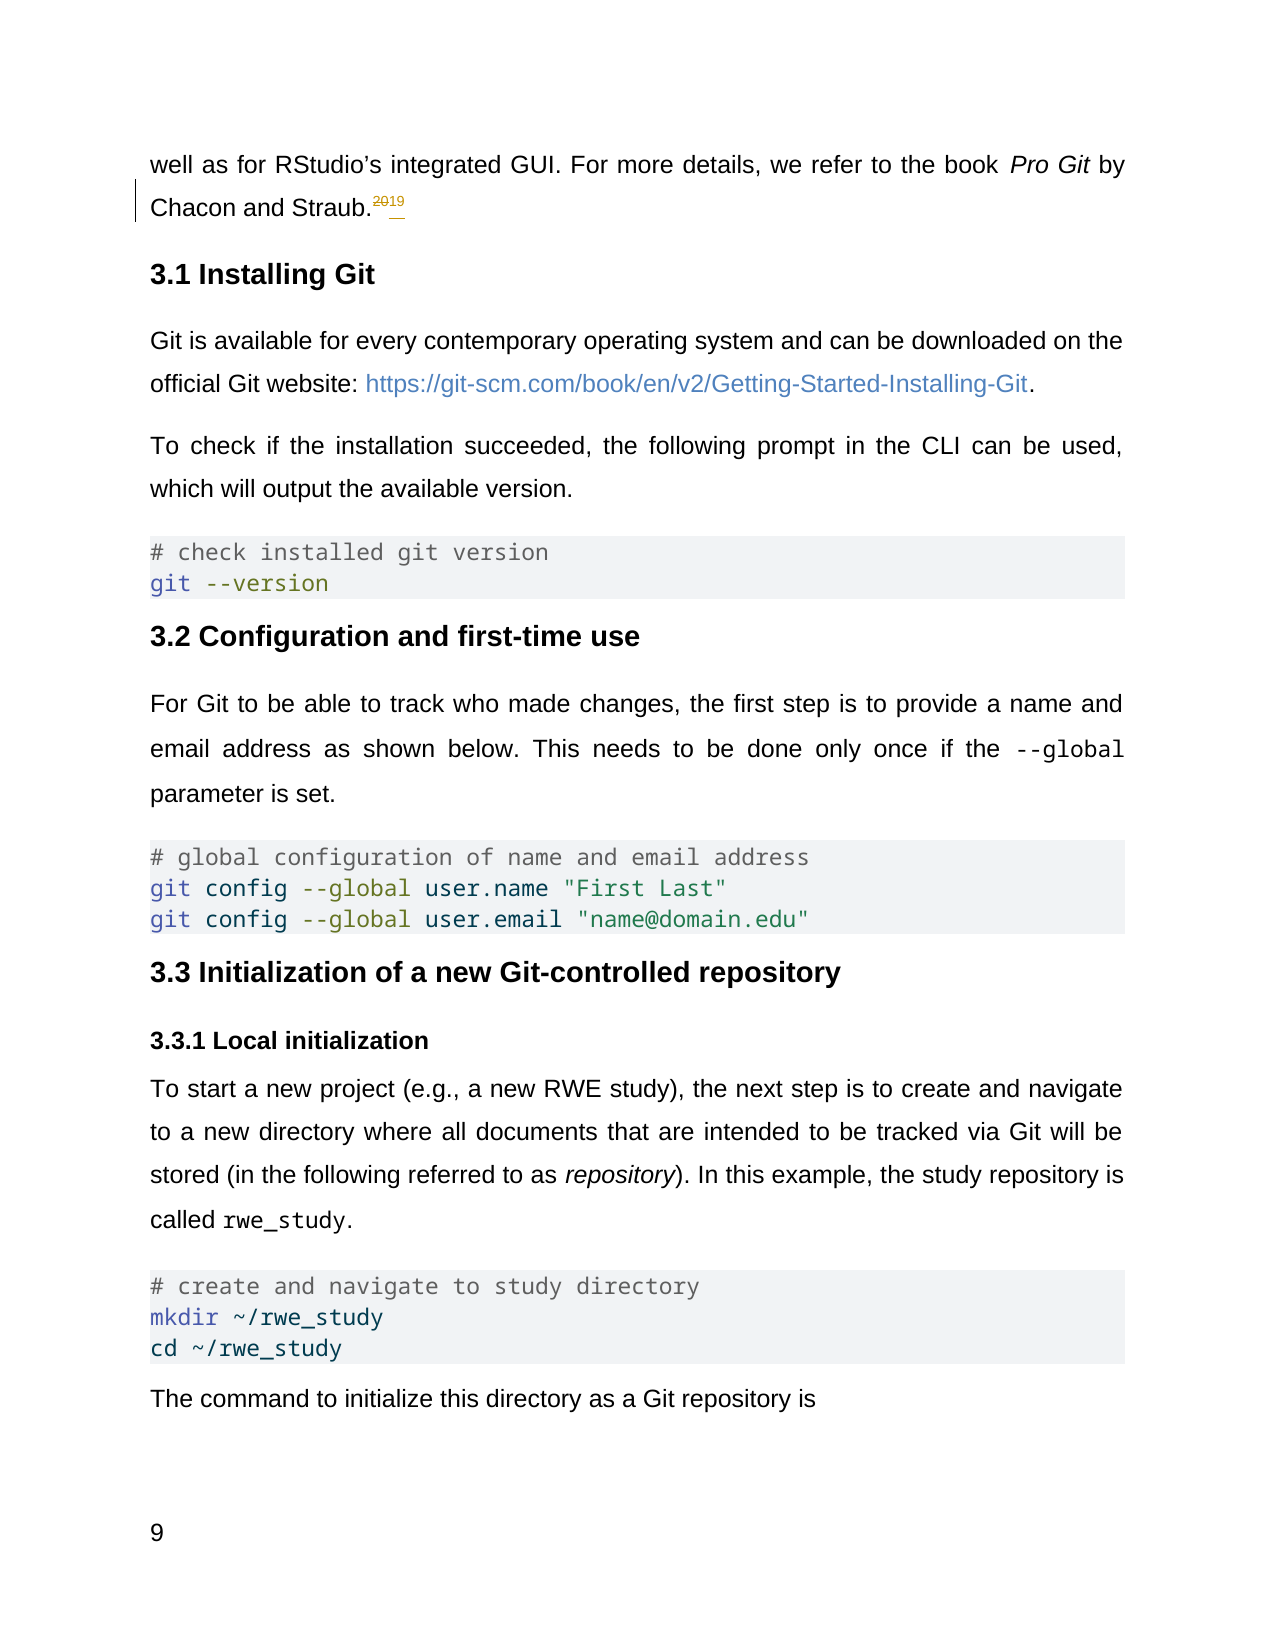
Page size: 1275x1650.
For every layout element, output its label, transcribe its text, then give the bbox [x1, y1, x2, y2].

text # global configuration of name and email address git config --global user.name "First Last" git config --global user.email "name@domain.edu" [727, 840, 1125, 934]
text Git is available for every contemporary operating system and can be downloaded on the official Git website: https://git-scm.com/book/en/v2/Getting-Started-Installing-Git. [150, 326, 1125, 398]
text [150, 150, 1125, 222]
text For Git to be able to track who made changes, the first step is to provide a name and email address as shown below. This needs to be done only once if the --global parameter is set. [150, 688, 1125, 807]
text To check if the installation succeeded, the following prompt in the CLI can be used, which will output the available version. [150, 431, 1125, 503]
subtitle 3.2 Configuration and first-time use [150, 619, 1125, 653]
text The command to initialize this directory as a Git repository is [150, 1384, 1125, 1413]
text # check installed git version git --version [150, 536, 1125, 599]
text To start a new project (e.g., a new RWE study), the next step is to create and navigate to a new directory where all documents that are intended to be tracked via Git will be stored (in the following referred to as repository). In this example, the study repository is called rwe_study. [150, 1074, 1125, 1236]
subtitle 3.1 Installing Git [150, 257, 1125, 291]
subtitle 3.3 Initialization of a new Git-controlled repository [150, 955, 1125, 988]
text # create and navigate to study directory mkdir ~/rwe_study cd ~/rwe_study [150, 1270, 1125, 1364]
subtitle 3.3.1 Local initialization [150, 1026, 1125, 1055]
